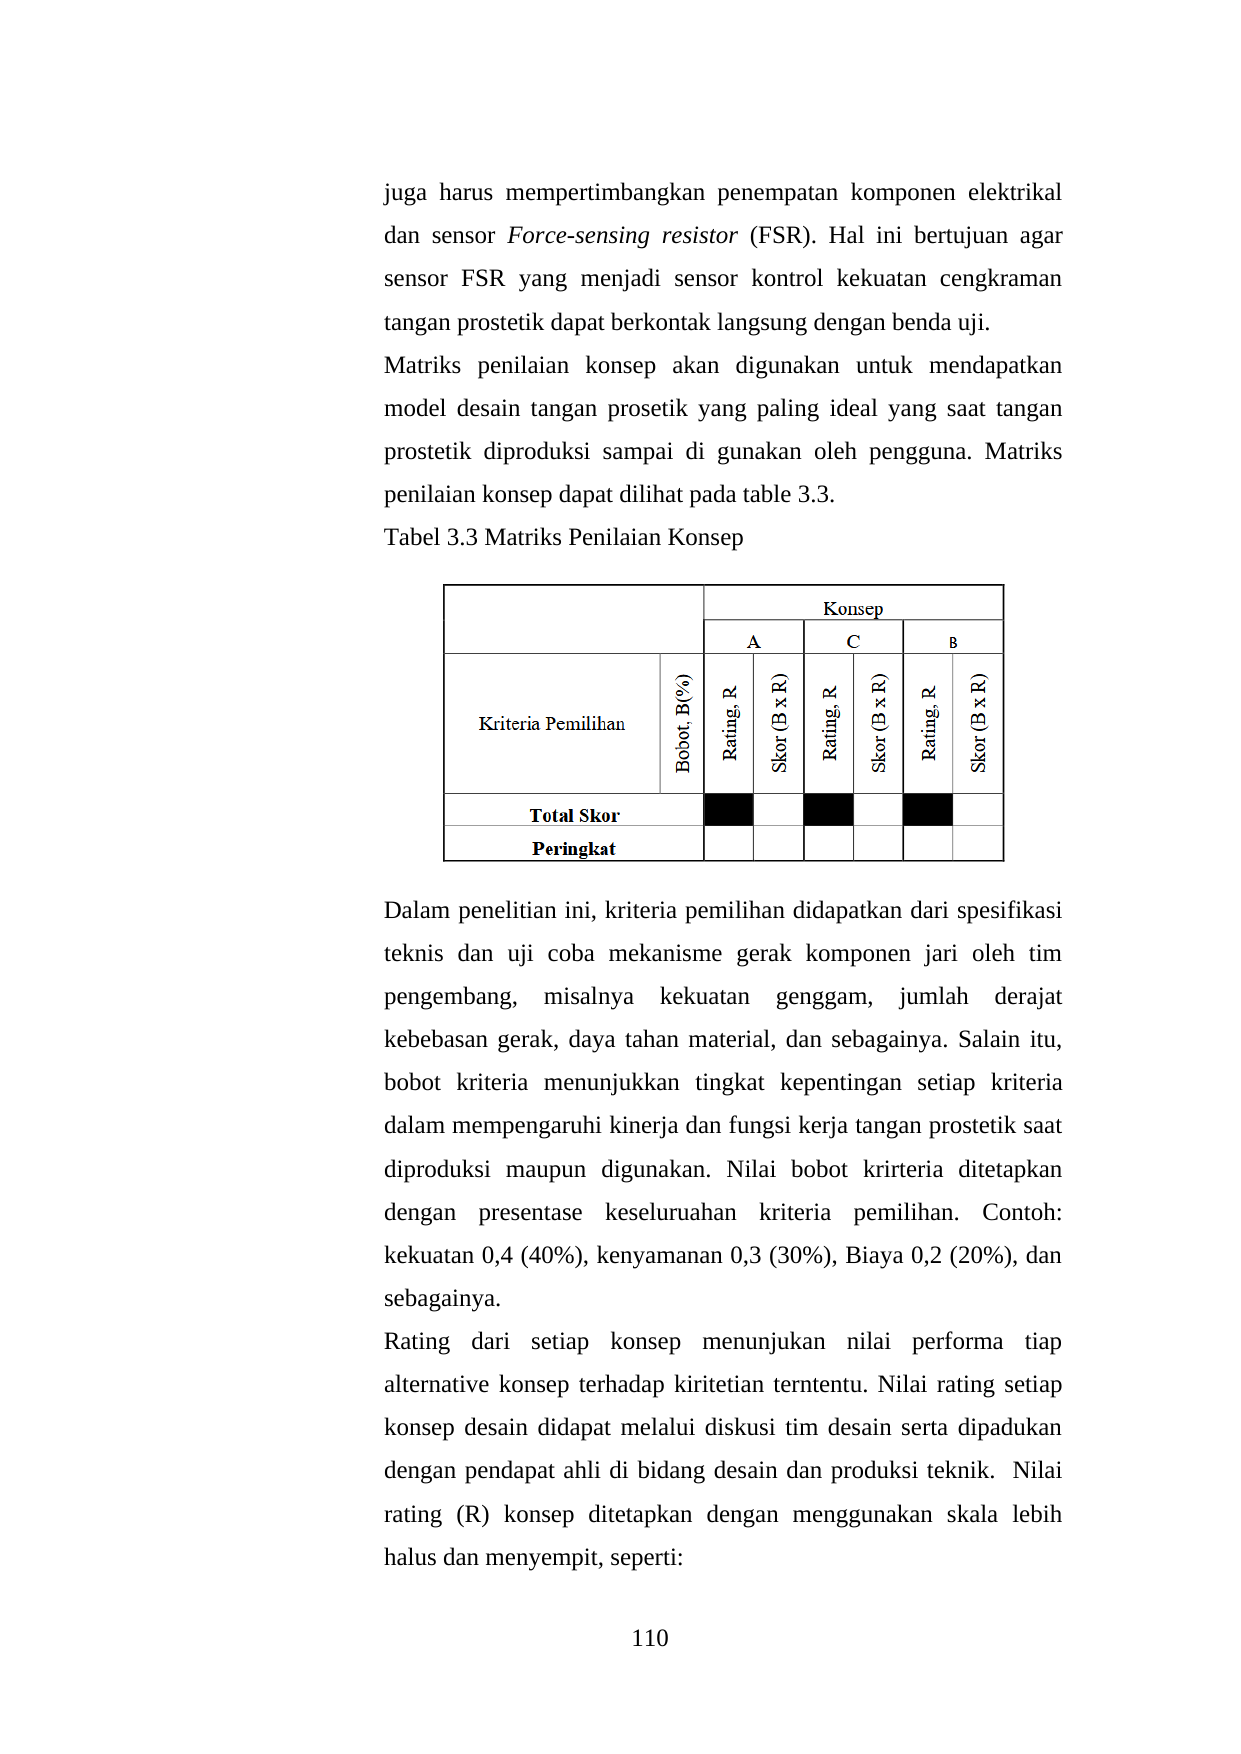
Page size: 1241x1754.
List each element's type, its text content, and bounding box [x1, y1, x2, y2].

list Rating dari setiap konsep menunjukan nilai performa tiap alternative konsep terhadap kiritetian terntentu. Nilai rating setiap konsep desain didapat melalui diskusi tim desain serta dipadukan dengan pendapat ahli di bidang desain dan produksi teknik. Nilai rating (R) konsep ditetapkan dengan menggunakan skala lebih halus dan menyempit, seperti: [383, 1326, 1063, 1571]
list Matriks penilaian konsep akan digunakan untuk mendapatkan model desain tangan prosetik yang paling ideal yang saat tangan prostetik diproduksi sampai di gunakan oleh pengguna. Matriks penilaian konsep dapat dilihat pada table 3.3. [383, 350, 1063, 508]
list Dalam penelitian ini, kriteria pemilihan didapatkan dari spesifikasi teknis dan uji coba mekanisme gerak komponen jari oleh tim pengembang, misalnya kekuatan genggam, jumlah derajat kebebasan gerak, daya tahan material, dan sebagainya. Salain itu, bobot kriteria menunjukkan tingkat kepentingan setiap kriteria dalam mempengaruhi kinerja dan fungsi kerja tangan prostetik saat diproduksi maupun digunakan. Nilai bobot krirteria ditetapkan dengan presentase keseluruahan kriteria pemilihan. Contoh: kekuatan 0,4 (40%), kenyamanan 0,3 (30%), Biaya 0,2 (20%), dan sebagainya. [383, 895, 1063, 1312]
list Tabel 3.3 Matriks Penilaian Konsep [383, 522, 1063, 551]
picture [440, 582, 1007, 864]
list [383, 177, 1063, 335]
